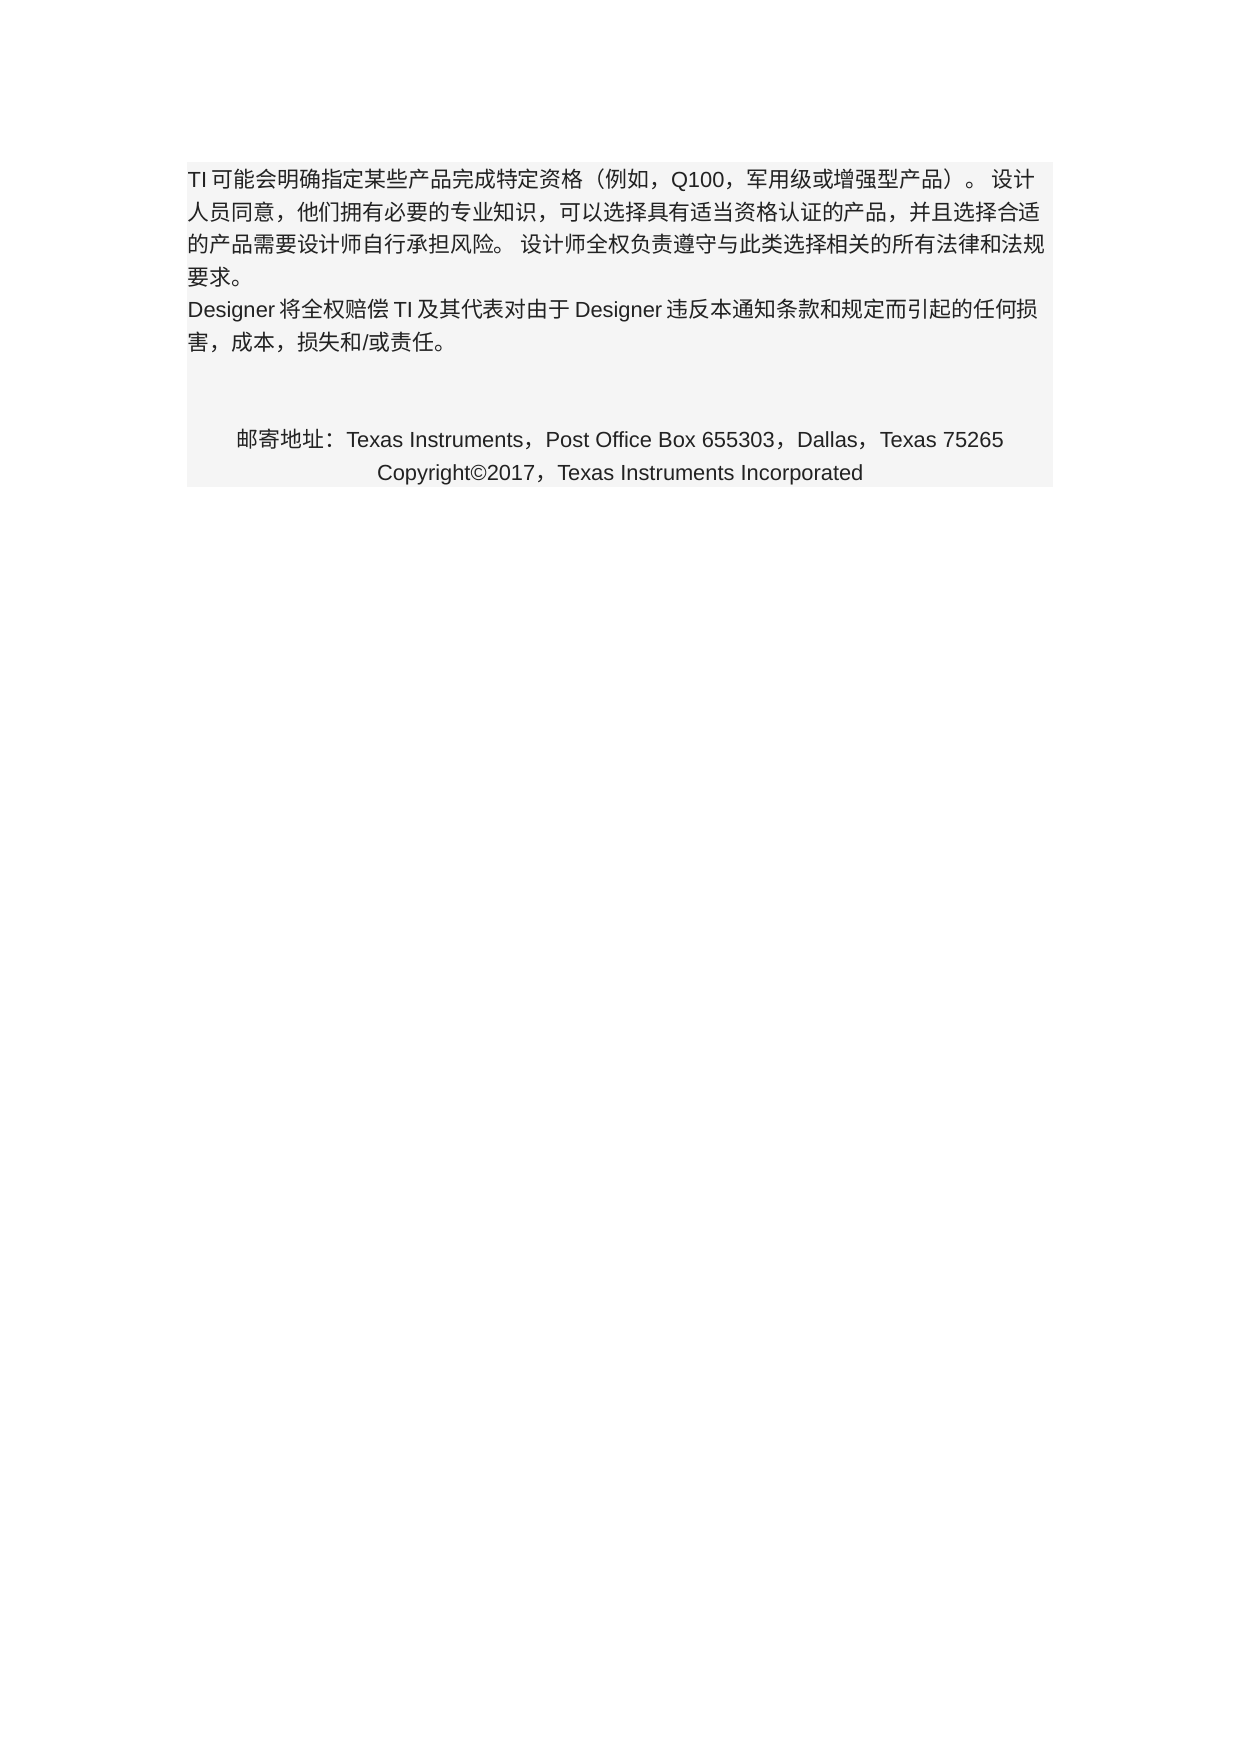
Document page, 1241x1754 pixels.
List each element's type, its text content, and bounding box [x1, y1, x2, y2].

text 邮寄地址：Texas Instruments，Post Office Box 655303，Dallas，Texas 75265 Copyright©2017，Texas Instruments Incorporated [187, 422, 1053, 487]
text TI可能会明确指定某些产品完成特定资格（例如，Q100，军用级或增强型产品）。 设计人员同意，他们拥有必要的专业知识，可以选择具有适当资格认证的产品，并且选择合适的产品需要设计师自行承担风险。 设计师全权负责遵守与此类选择相关的所有法律和法规要求。 [187, 162, 1053, 292]
text Designer将全权赔偿TI及其代表对由于Designer违反本通知条款和规定而引起的任何损害，成本，损失和/或责任。 [187, 292, 1053, 357]
